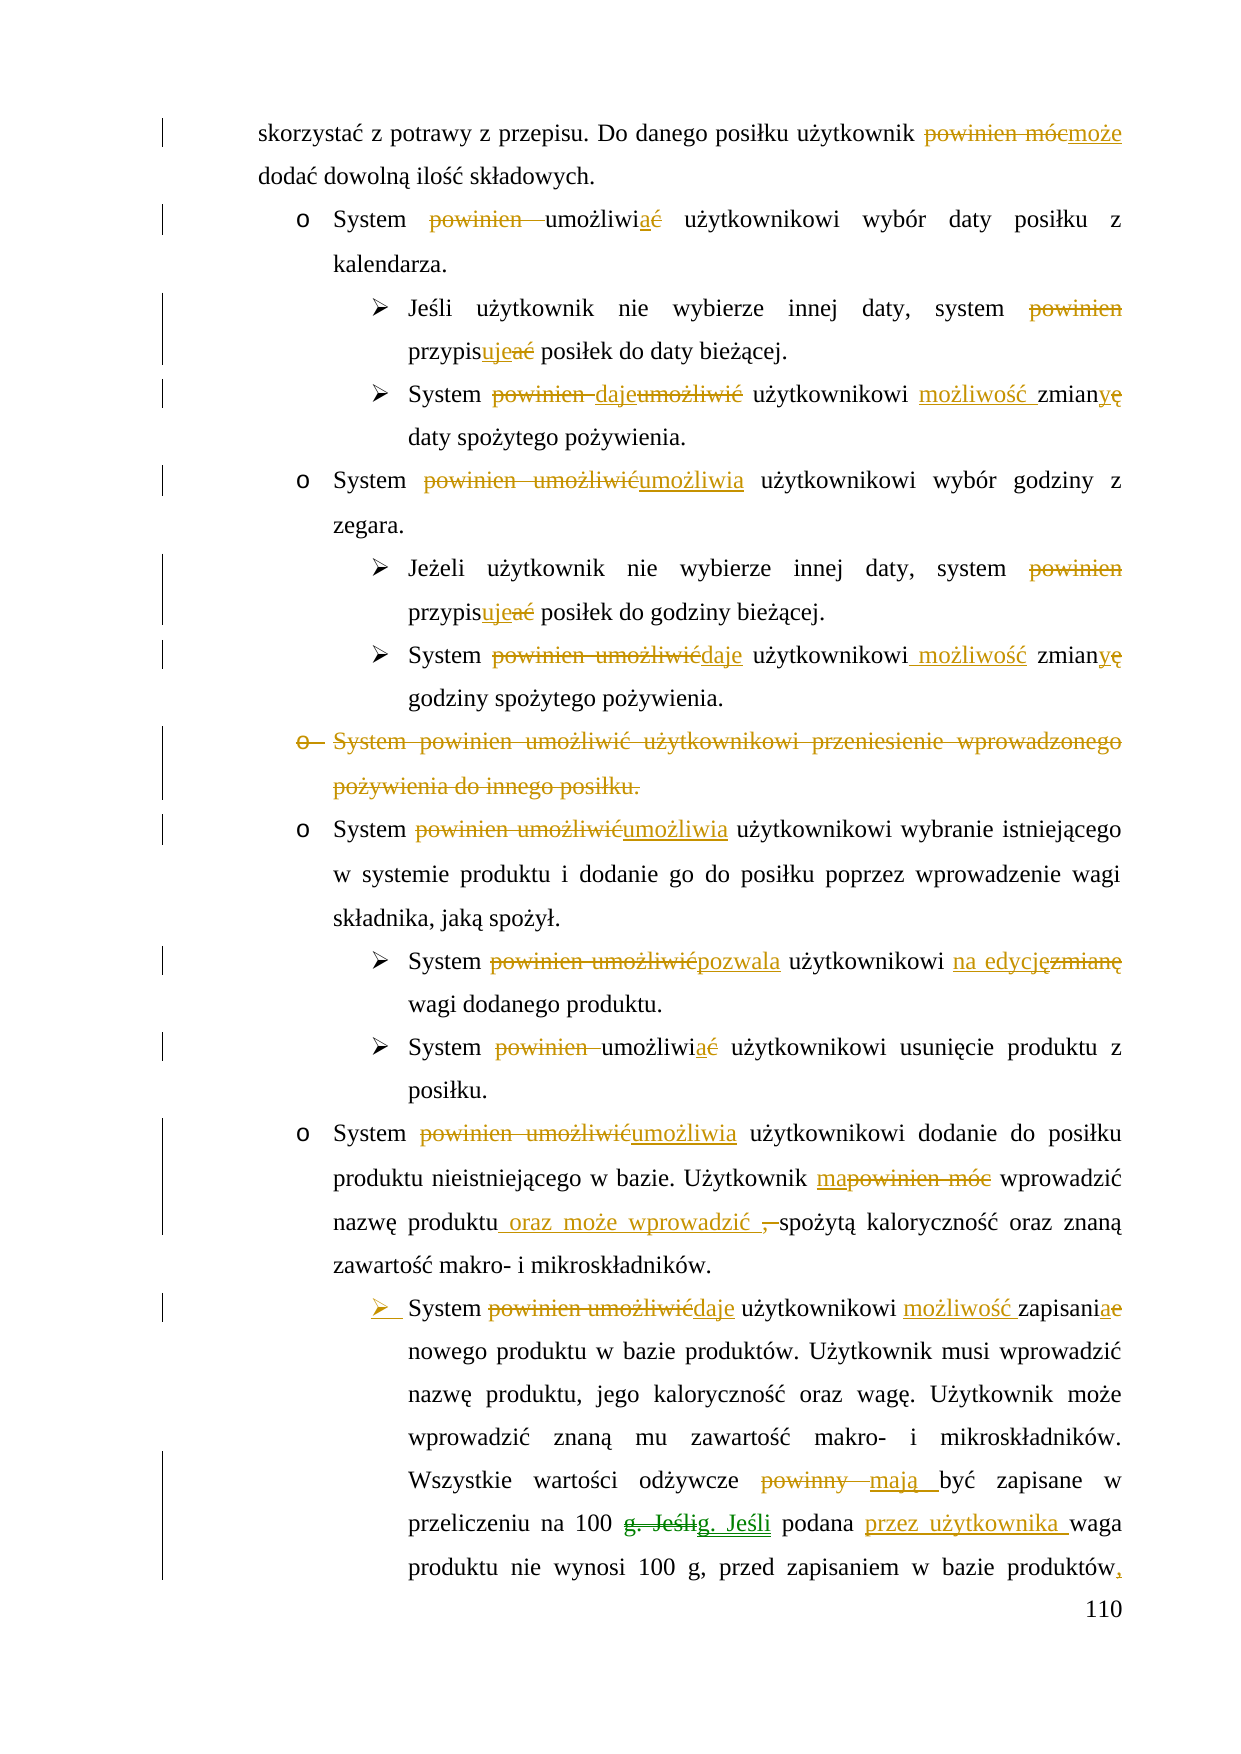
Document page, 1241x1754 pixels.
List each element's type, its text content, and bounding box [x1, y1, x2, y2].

list System użytkownikowi wybranie istniejącego w systemie produktu i dodanie go do posiłku poprzez wprowadzenie wagi składnika, jaką spożył. [295, 814, 1122, 931]
list System użytkownikowi wybór godziny z zegara. [295, 465, 1122, 539]
list System umożliwi użytkownikowi usunięcie produktu z posiłku. [370, 1032, 1122, 1104]
list Jeżeli użytkownik nie wybierze innej daty, system przypis posiłek do godziny bieżącej. [370, 553, 1122, 625]
list System użytkownikowi zmian daty spożytego pożywienia. [370, 379, 1122, 451]
list Jeśli użytkownik nie wybierze innej daty, system przypis posiłek do daty bieżącej. [370, 293, 1122, 364]
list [220, 118, 1122, 190]
list System użytkownikowi wagi dodanego produktu. [370, 946, 1122, 1018]
list System użytkownikowi dodanie do posiłku produktu nieistniejącego w bazie. Użytkownik wprowadzić nazwę produktuspożytą kaloryczność oraz znaną zawartość makro- i mikroskładników. [295, 1118, 1122, 1278]
list System umożliwi użytkownikowi wybór daty posiłku z kalendarza. [295, 204, 1122, 278]
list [370, 1293, 1122, 1580]
list System użytkownikowi zmian godziny spożytego pożywienia. [370, 640, 1122, 712]
